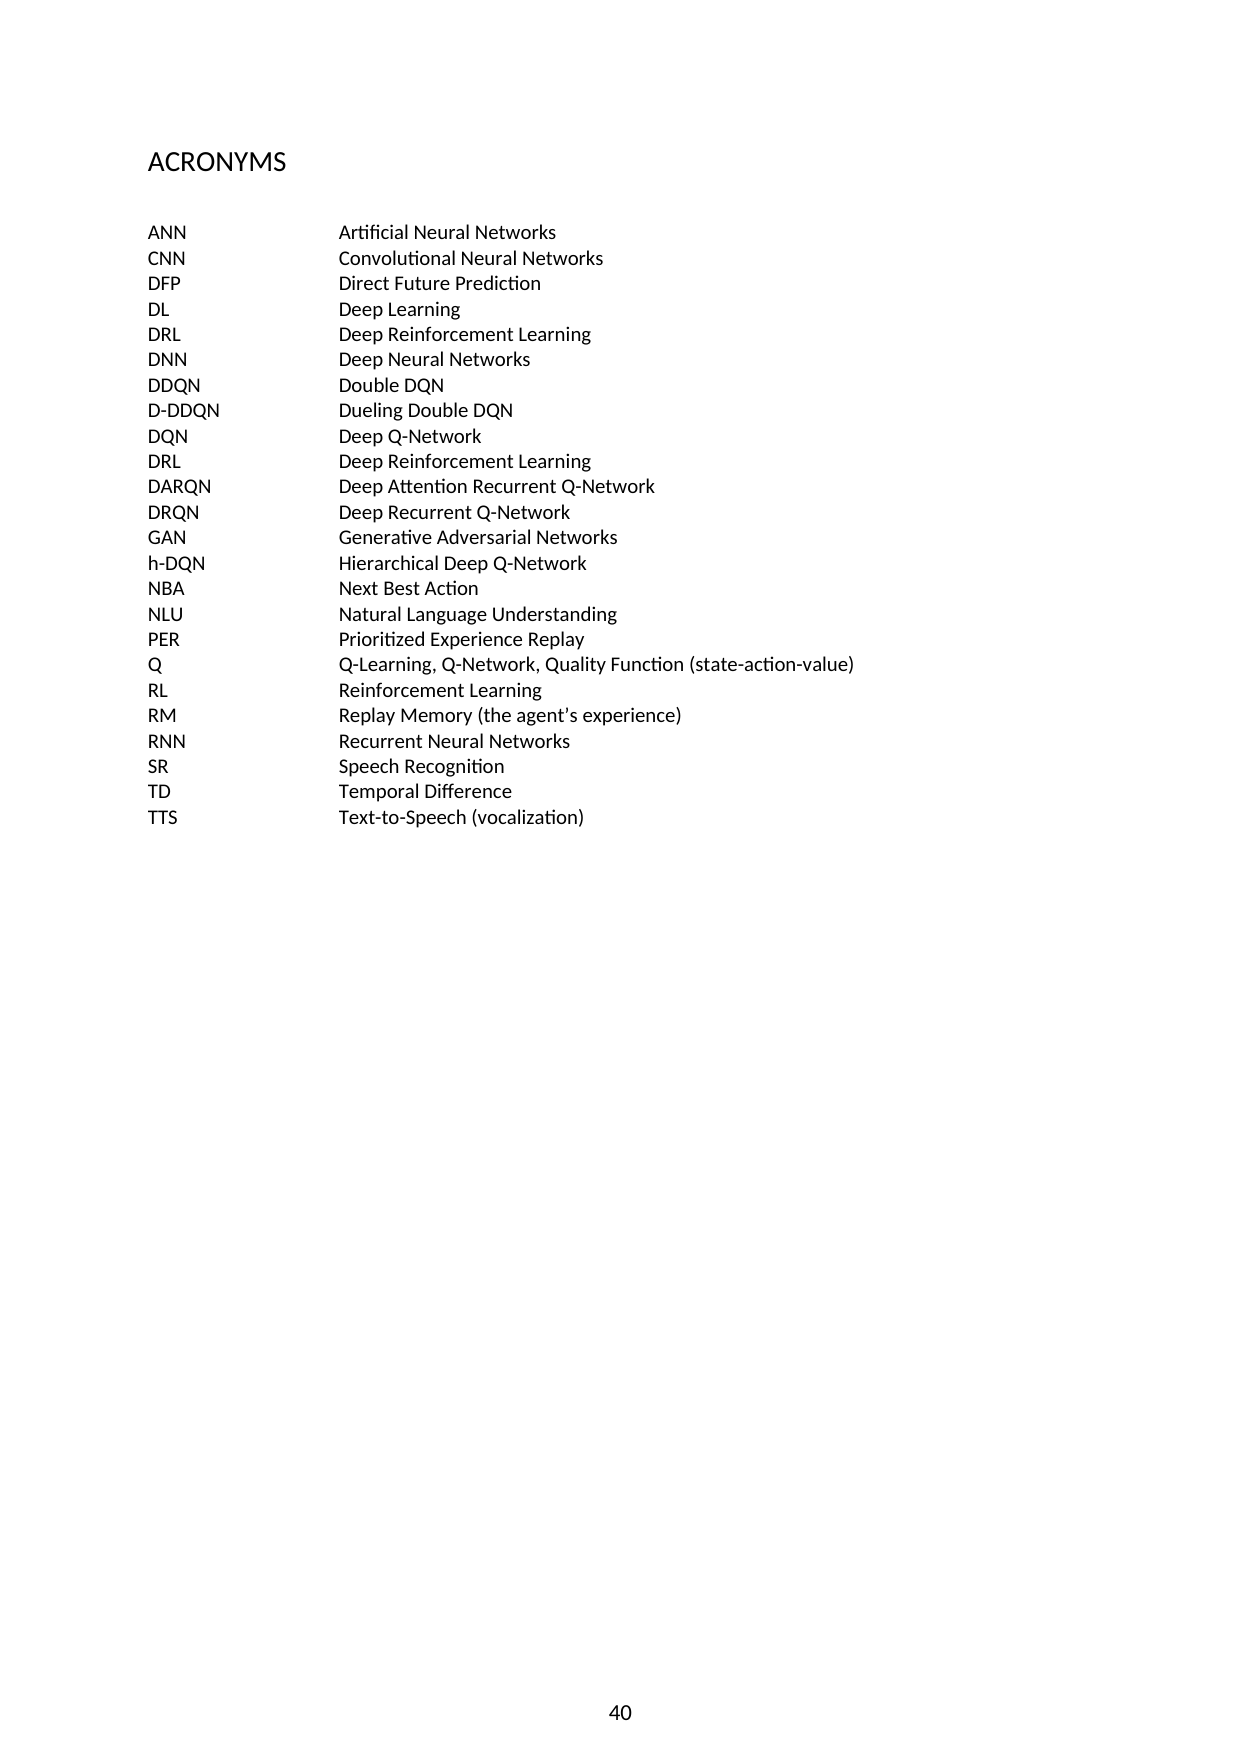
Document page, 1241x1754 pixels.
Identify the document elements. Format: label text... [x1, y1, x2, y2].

text DRL Deep Reinforcement Learning [148, 321, 1093, 347]
text Q Q-Learning, Q-Network, Quality Function (state-action-value) [148, 652, 1093, 677]
text ANN Artificial Neural Networks [148, 219, 1093, 245]
text RL Reinforcement Learning [148, 677, 1093, 702]
text h-DQN Hierarchical Deep Q-Network [148, 550, 1093, 575]
text PER Prioritized Experience Replay [148, 626, 1093, 652]
text SR Speech Recognition [148, 753, 1093, 779]
text TTS Text-to-Speech (vocalization) [148, 804, 1093, 829]
text DARQN Deep Attention Recurrent Q-Network [148, 474, 1093, 499]
text DQN Deep Q-Network [148, 423, 1093, 448]
text DDQN Double DQN [148, 372, 1093, 397]
text D-DDQN Dueling Double DQN [148, 397, 1093, 423]
text NLU Natural Language Understanding [148, 601, 1093, 626]
text TD Temporal Difference [148, 779, 1093, 804]
text GAN Generative Adversarial Networks [148, 524, 1093, 550]
subtitle ACRONYMS [148, 143, 1093, 179]
text DRQN Deep Recurrent Q-Network [148, 499, 1093, 524]
text NBA Next Best Action [148, 575, 1093, 601]
text DFP Direct Future Prediction [148, 270, 1093, 296]
text DL Deep Learning [148, 296, 1093, 321]
text DNN Deep Neural Networks [148, 347, 1093, 372]
text DRL Deep Reinforcement Learning [148, 448, 1093, 474]
text RM Replay Memory (the agent’s experience) [148, 702, 1093, 728]
text CNN Convolutional Neural Networks [148, 245, 1093, 270]
text RNN Recurrent Neural Networks [148, 728, 1093, 753]
